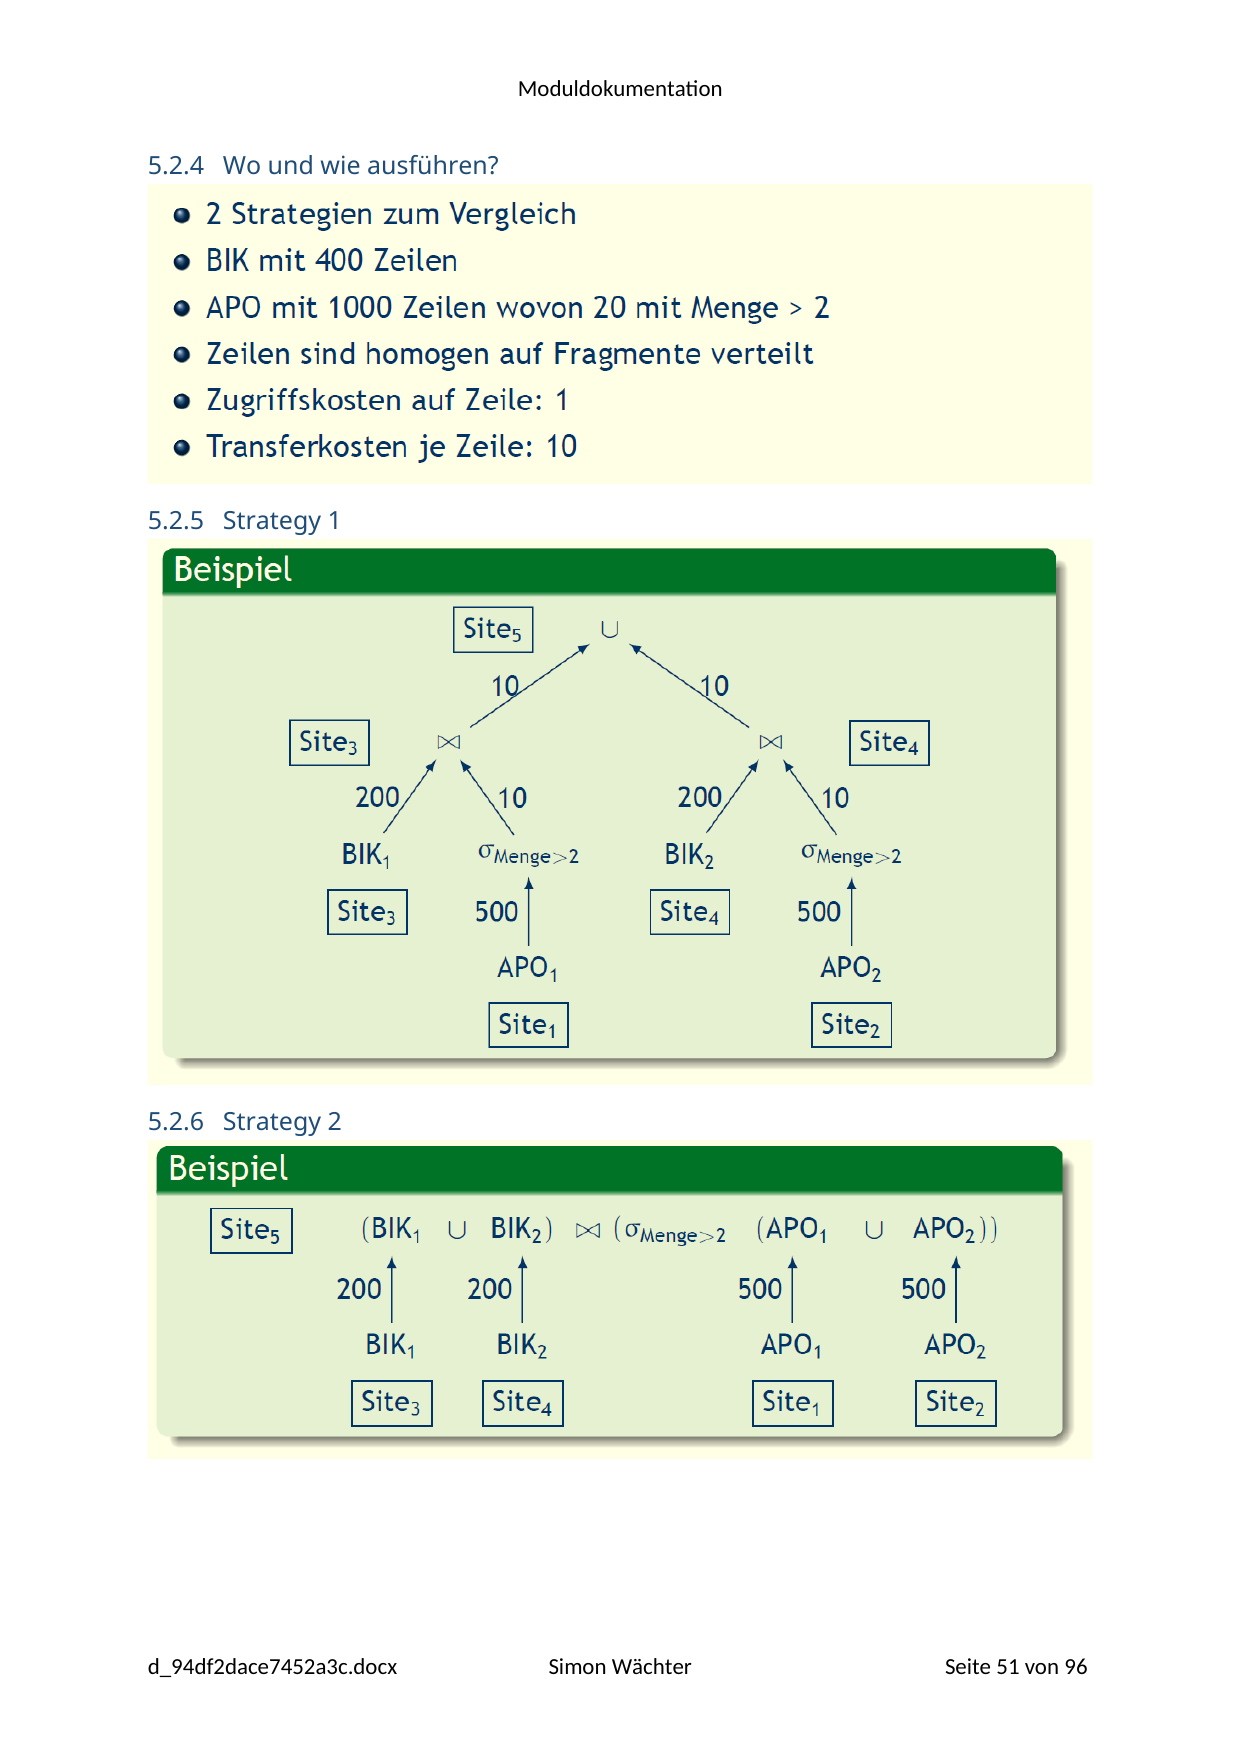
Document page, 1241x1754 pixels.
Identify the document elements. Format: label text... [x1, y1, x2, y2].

subtitle Strategy 2 [148, 1103, 1093, 1137]
picture [147, 1140, 1093, 1459]
subtitle Strategy 1 [148, 502, 1093, 537]
subtitle Wo und wie ausführen? [148, 148, 1093, 182]
picture [147, 184, 1093, 484]
picture [147, 539, 1093, 1085]
